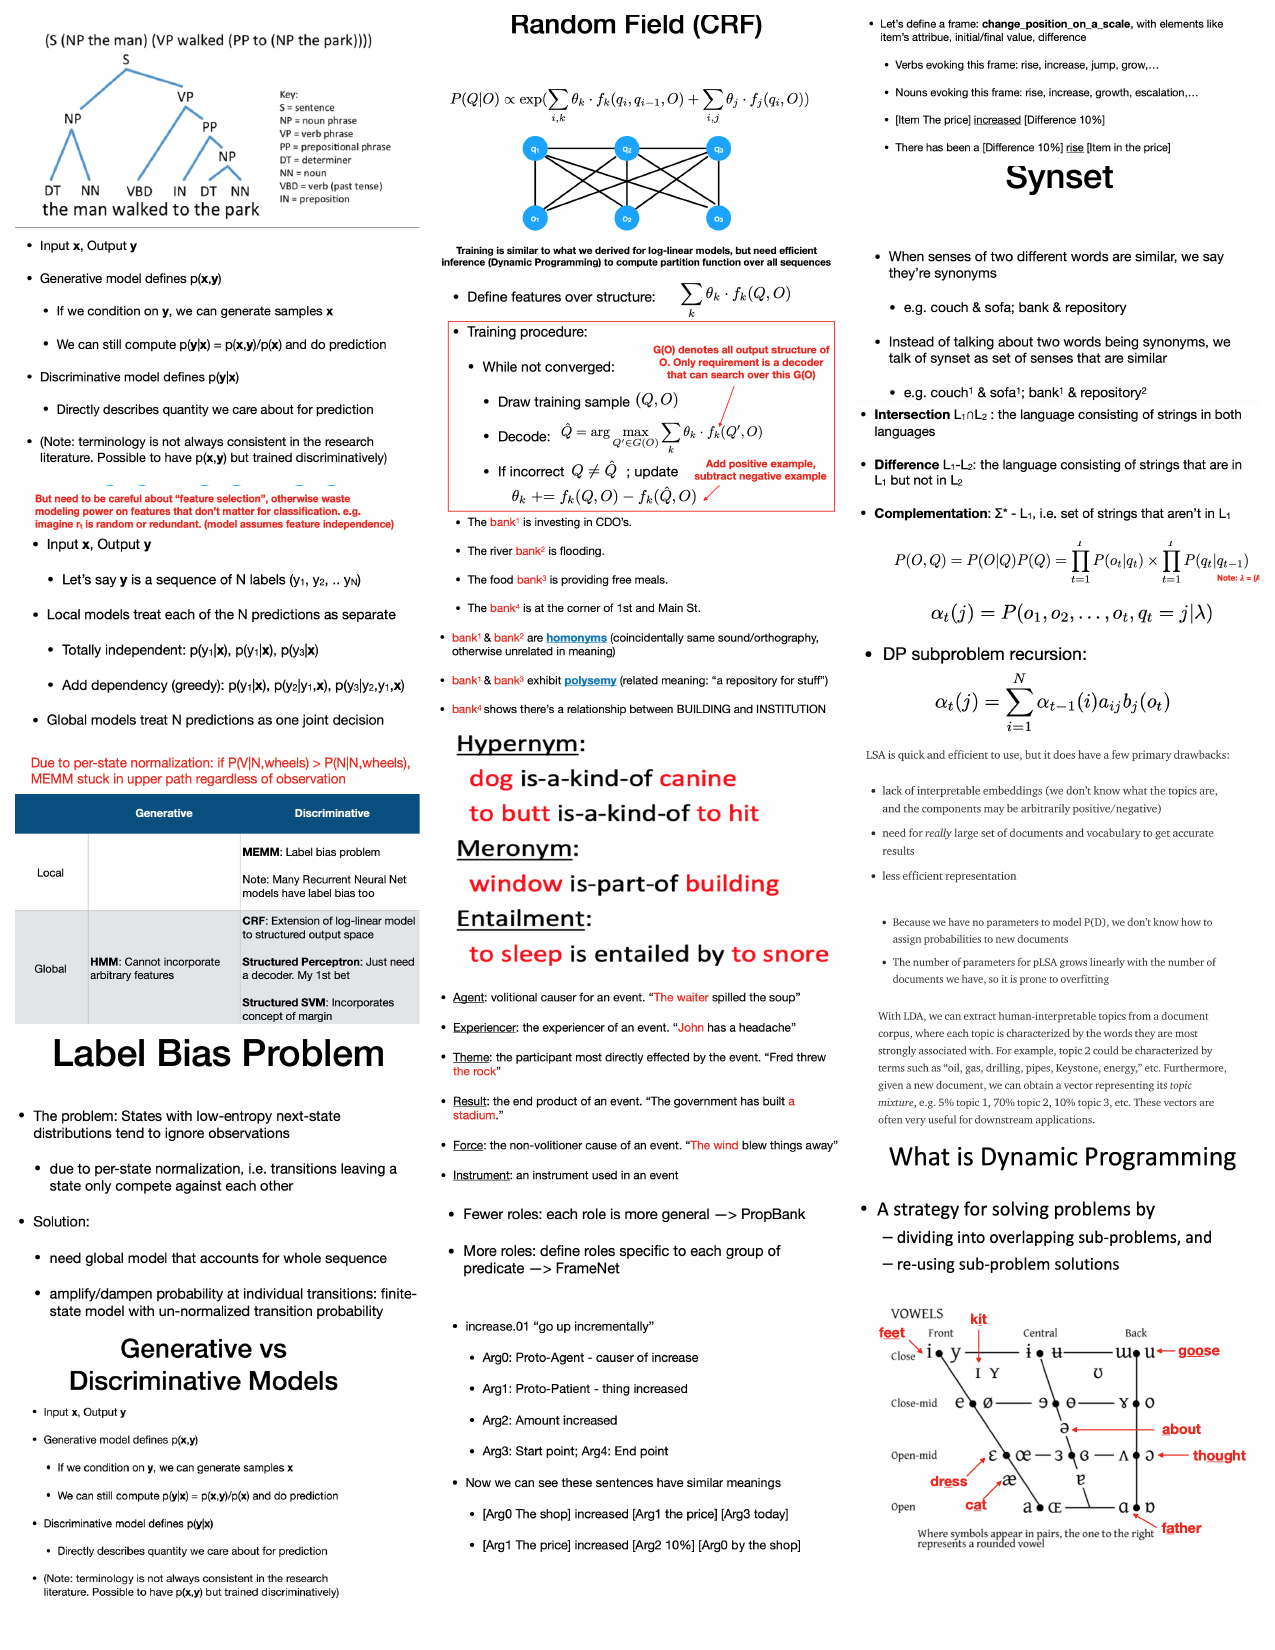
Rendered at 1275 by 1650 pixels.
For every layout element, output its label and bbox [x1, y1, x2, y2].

picture [435, 1301, 840, 1571]
picture [15, 231, 420, 482]
picture [15, 485, 420, 534]
picture [435, 724, 840, 978]
picture [854, 1293, 1260, 1588]
picture [854, 166, 1260, 405]
picture [15, 537, 420, 744]
picture [435, 275, 840, 513]
picture [854, 408, 1260, 538]
picture [854, 588, 1260, 737]
picture [15, 1335, 380, 1601]
picture [854, 1004, 1260, 1140]
picture [854, 900, 1260, 1001]
picture [435, 516, 840, 721]
picture [15, 1027, 420, 1332]
picture [435, 1200, 840, 1298]
picture [854, 740, 1260, 897]
picture [15, 747, 420, 791]
picture [435, 15, 840, 272]
picture [854, 15, 1260, 163]
picture [435, 981, 840, 1197]
picture [15, 794, 420, 1024]
picture [854, 541, 1260, 585]
picture [854, 1143, 1260, 1290]
picture [15, 15, 420, 228]
